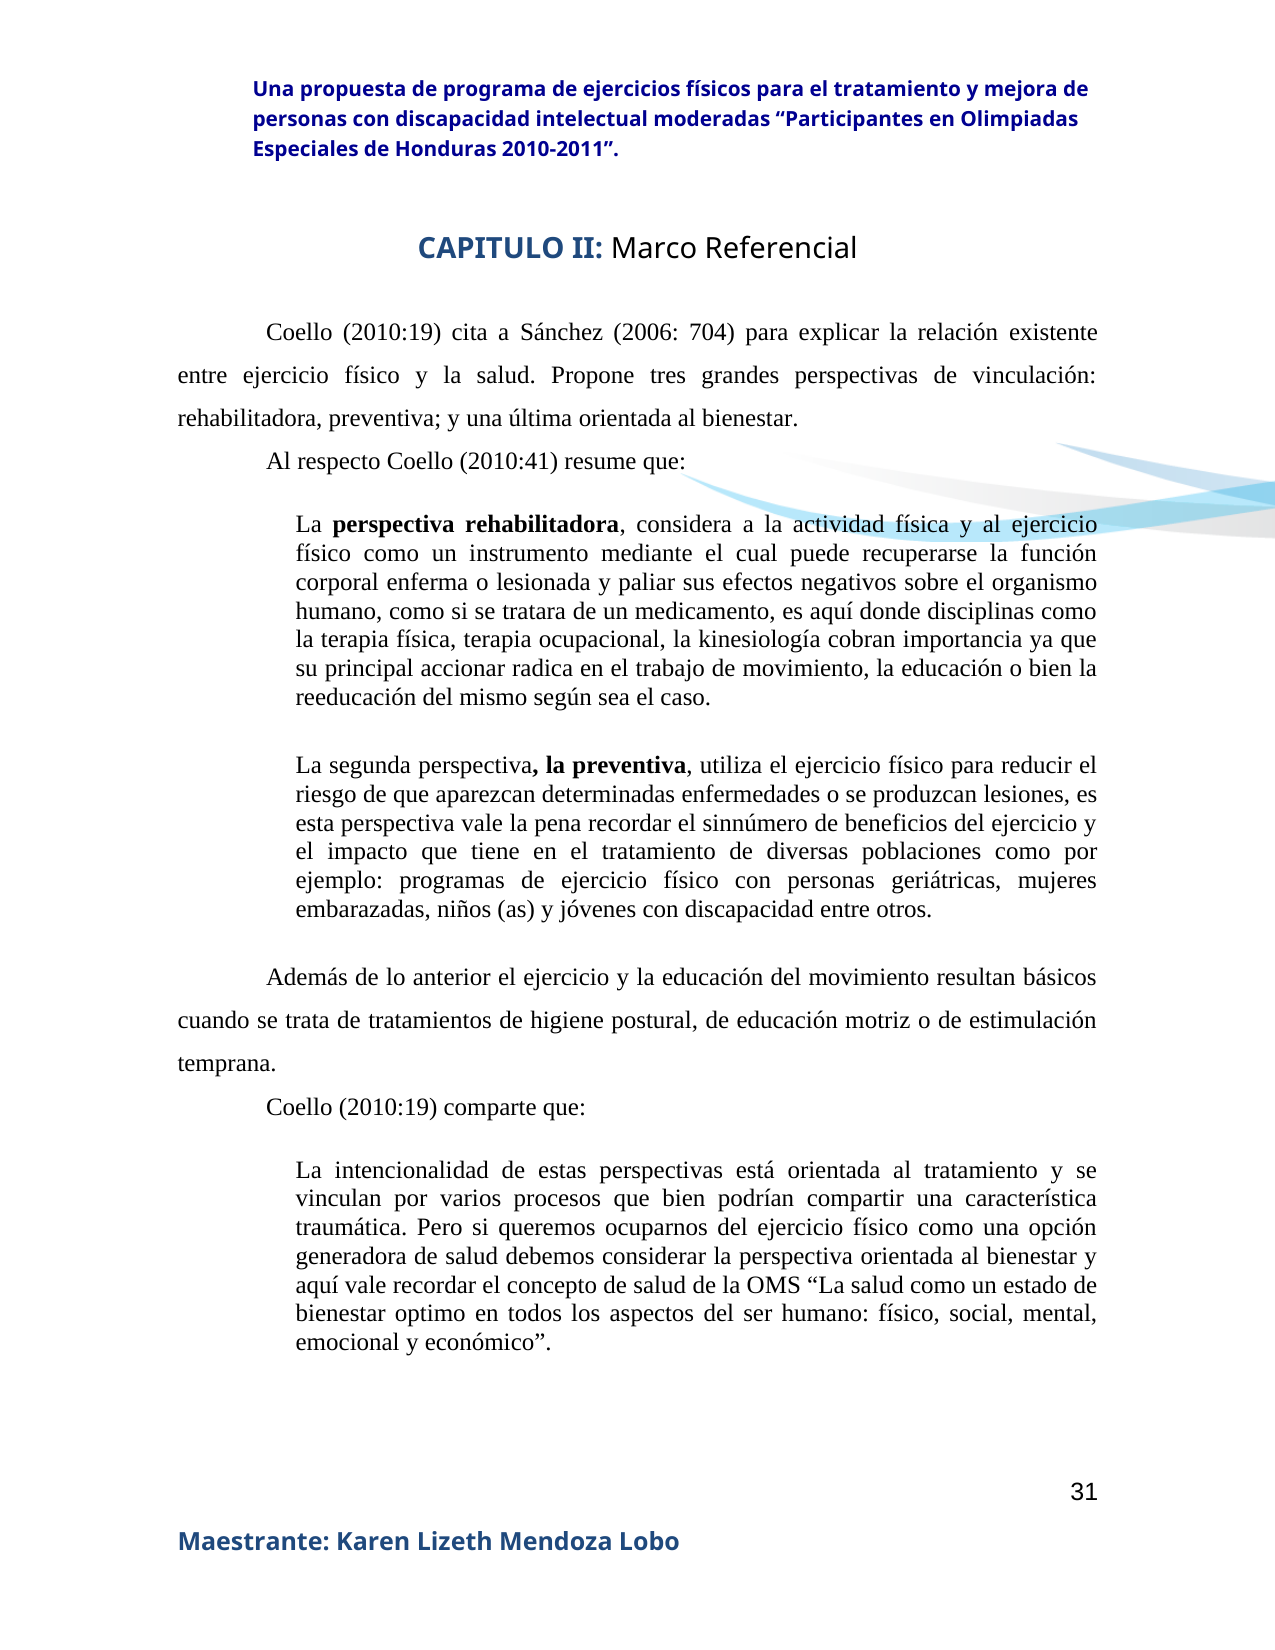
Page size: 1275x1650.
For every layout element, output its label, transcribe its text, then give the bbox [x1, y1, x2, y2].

text La segunda perspectiva, la preventiva, utiliza el ejercicio físico para reducir el riesgo de que aparezcan determinadas enfermedades o se produzcan lesiones, es esta perspectiva vale la pena recordar el sinnúmero de beneficios del ejercicio y el impacto que tiene en el tratamiento de diversas poblaciones como por ejemplo: programas de ejercicio físico con personas geriátricas, mujeres embarazadas, niños (as) y jóvenes con discapacidad entre otros. [295, 750, 1098, 923]
text Coello (2010:19) cita a Sánchez (2006: 704) para explicar la relación existente entre ejercicio físico y la salud. Propone tres grandes perspectivas de vinculación: rehabilitadora, preventiva; y una última orientada al bienestar. [177, 317, 1098, 432]
text Coello (2010:19) comparte que: [177, 1092, 1098, 1120]
text La intencionalidad de estas perspectivas está orientada al tratamiento y se vinculan por varios procesos que bien podrían compartir una característica traumática. Pero si queremos ocuparnos del ejercicio físico como una opción generadora de salud debemos considerar la perspectiva orientada al bienestar y aquí vale recordar el concepto de salud de la OMS “La salud como un estado de bienestar optimo en todos los aspectos del ser humano: físico, social, mental, emocional y económico”. [295, 1155, 1098, 1356]
text La perspectiva rehabilitadora, considera a la actividad física y al ejercicio físico como un instrumento mediante el cual puede recuperarse la función corporal enferma o lesionada y paliar sus efectos negativos sobre el organismo humano, como si se tratara de un medicamento, es aquí donde disciplinas como la terapia física, terapia ocupacional, la kinesiología cobran importancia ya que su principal accionar radica en el trabajo de movimiento, la educación o bien la reeducación del mismo según sea el caso. [295, 509, 1098, 711]
text Además de lo anterior el ejercicio y la educación del movimiento resultan básicos cuando se trata de tratamientos de higiene postural, de educación motriz o de estimulación temprana. [177, 962, 1098, 1077]
picture [680, 298, 1275, 542]
text Al respecto Coello (2010:41) resume que: [177, 446, 1098, 475]
